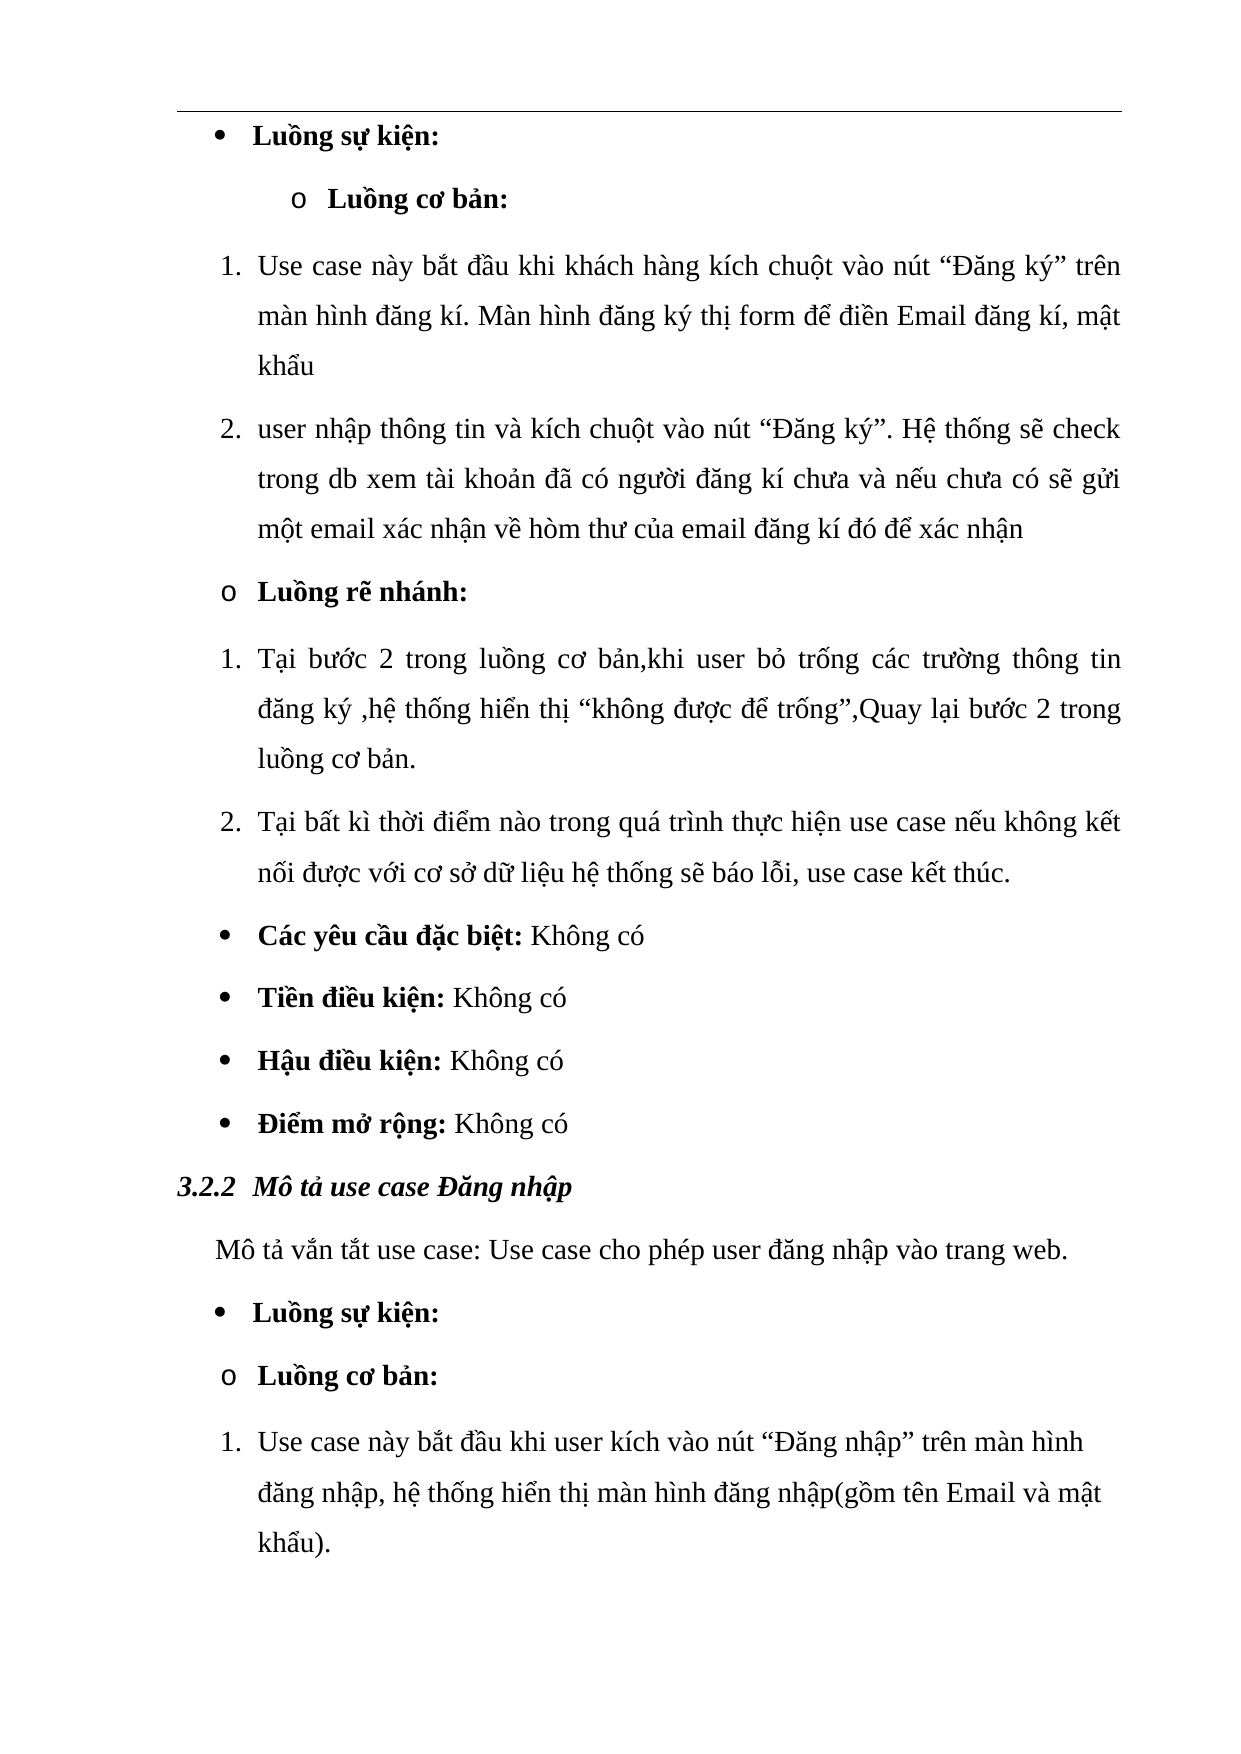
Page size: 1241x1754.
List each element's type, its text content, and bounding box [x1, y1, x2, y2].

list Luồng cơ bản: [290, 181, 1122, 217]
list Luồng cơ bản: [220, 1358, 1122, 1394]
subtitle Mô tả use case Đăng nhập [177, 1169, 1122, 1203]
list Use case này bắt đầu khi khách hàng kích chuột vào nút “Đăng ký” trên màn hình đăng kí. Màn hình đăng ký thị form để điền Email đăng kí, mật khẩu [220, 248, 1122, 382]
list user nhập thông tin và kích chuột vào nút “Đăng ký”. Hệ thống sẽ check trong db xem tài khoản đã có người đăng kí chưa và nếu chưa có sẽ gửi một email xác nhận về hòm thư của email đăng kí đó để xác nhận [220, 411, 1122, 545]
list Hậu điều kiện: Không có [220, 1043, 1122, 1077]
text Mô tả vắn tắt use case: Use case cho phép user đăng nhập vào trang web. [177, 1232, 1122, 1266]
list Điểm mở rộng: Không có [220, 1106, 1122, 1140]
list Luồng rẽ nhánh: [220, 574, 1122, 611]
list Use case này bắt đầu khi user kích vào nút “Đăng nhập” trên màn hình đăng nhập, hệ thống hiển thị màn hình đăng nhập(gồm tên Email và mật khẩu). [220, 1424, 1122, 1558]
list Tại bất kì thời điểm nào trong quá trình thực hiện use case nếu không kết nối được với cơ sở dữ liệu hệ thống sẽ báo lỗi, use case kết thúc. [220, 804, 1122, 888]
list Các yêu cầu đặc biệt: Không có [220, 918, 1122, 951]
list Luồng sự kiện: [215, 1295, 1122, 1328]
list Tại bước 2 trong luồng cơ bản,khi user bỏ trống các trường thông tin đăng ký ,hệ thống hiển thị “không được để trống”,Quay lại bước 2 trong luồng cơ bản. [220, 641, 1122, 775]
list Tiền điều kiện: Không có [220, 981, 1122, 1014]
list Luồng sự kiện: [215, 118, 1122, 152]
